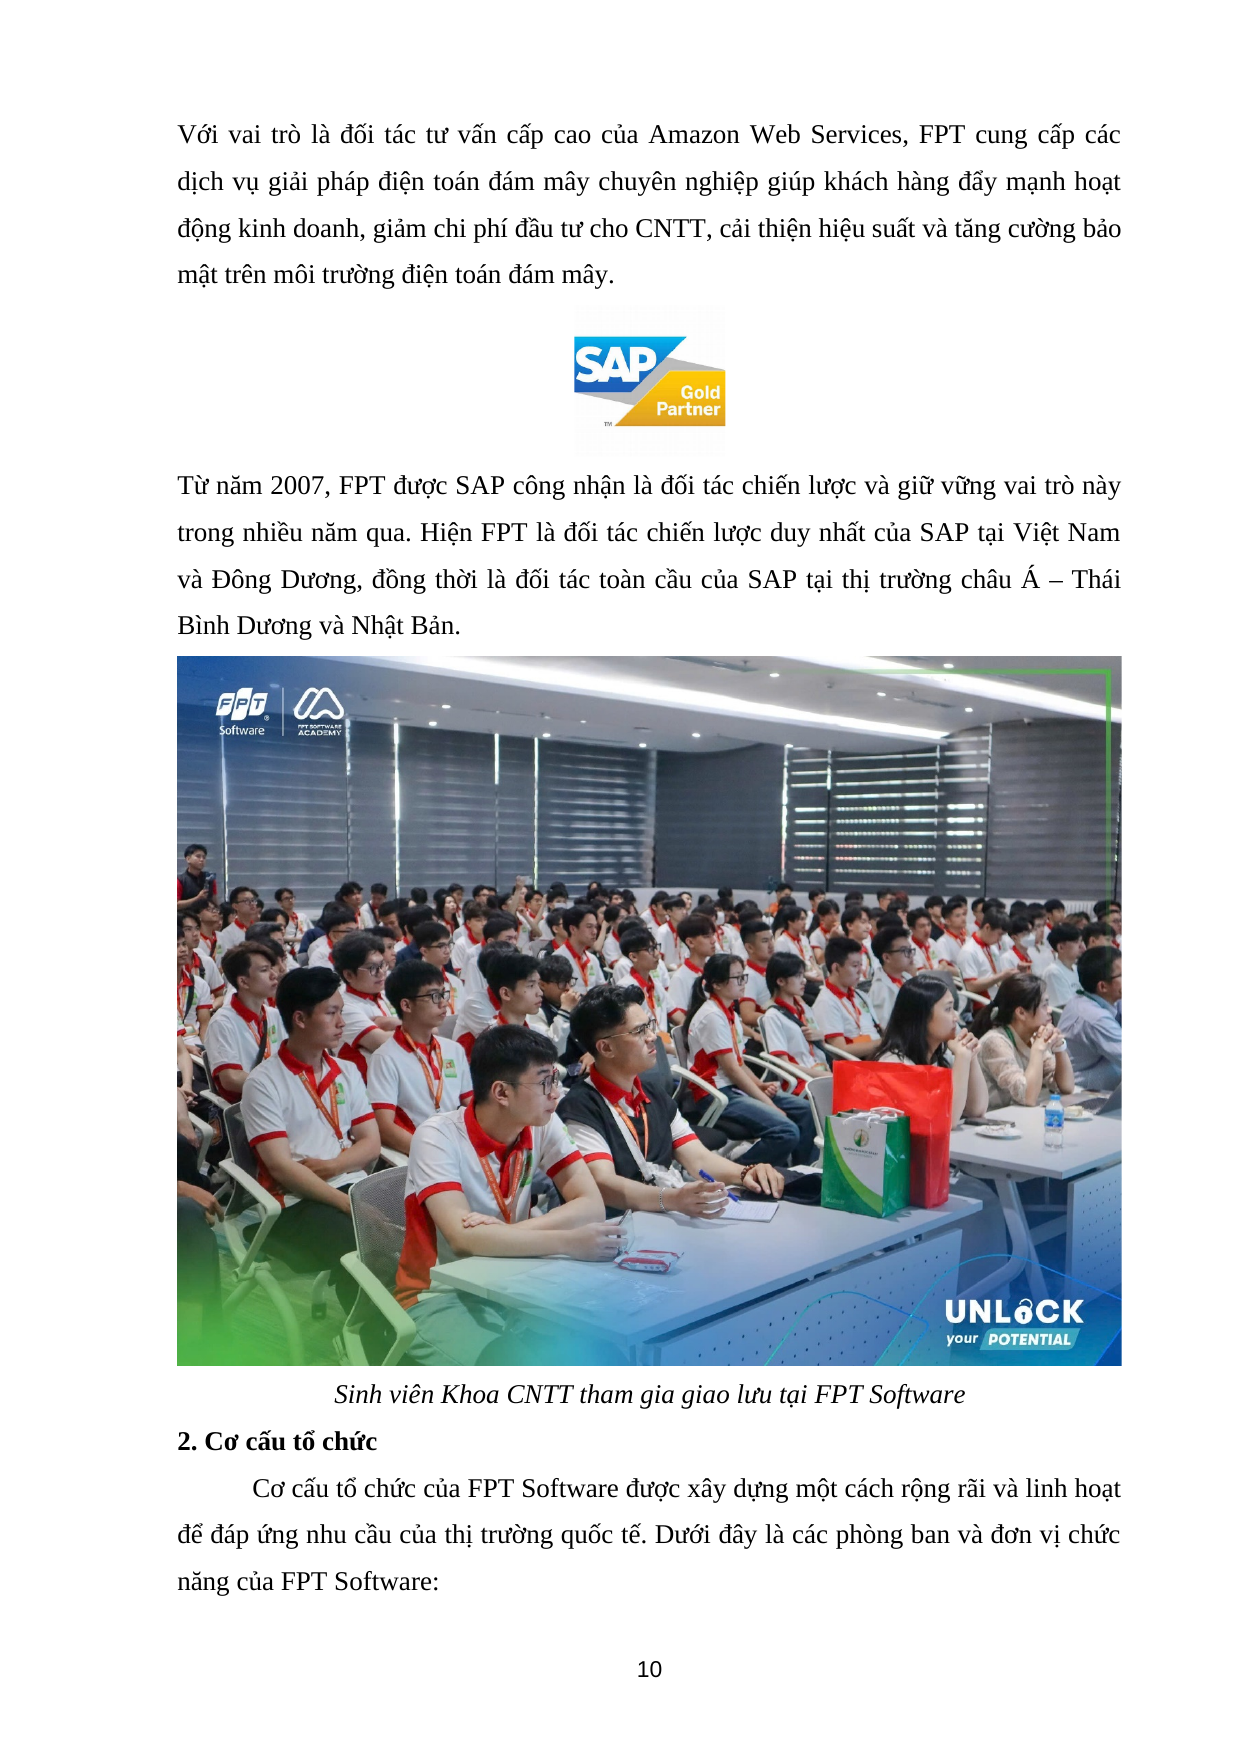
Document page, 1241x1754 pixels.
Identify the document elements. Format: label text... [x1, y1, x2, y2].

picture [177, 656, 1122, 1366]
text Sinh viên Khoa CNTT tham gia giao lưu tại FPT Software [177, 1379, 1123, 1410]
picture [574, 305, 726, 457]
text Từ năm 2007, FPT được SAP công nhận là đối tác chiến lược và giữ vững vai trò này trong nhiều năm qua. Hiện FPT là đối tác chiến lược duy nhất của SAP tại Việt Nam và Đông Dương, đồng thời là đối tác toàn cầu của SAP tại thị trường châu Á – Thái Bình Dương và Nhật Bản. [177, 469, 1123, 641]
text Cơ cấu tổ chức của FPT Software được xây dựng một cách rộng rãi và linh hoạt để đáp ứng nhu cầu của thị trường quốc tế. Dưới đây là các phòng ban và đơn vị chức năng của FPT Software: [177, 1472, 1123, 1596]
text 2. Cơ cấu tổ chức [177, 1425, 1122, 1456]
text Với vai trò là đối tác tư vấn cấp cao của Amazon Web Services, FPT cung cấp các dịch vụ giải pháp điện toán đám mây chuyên nghiệp giúp khách hàng đẩy mạnh hoạt động kinh doanh, giảm chi phí đầu tư cho CNTT, cải thiện hiệu suất và tăng cường bảo mật trên môi trường điện toán đám mây. [177, 118, 1123, 290]
